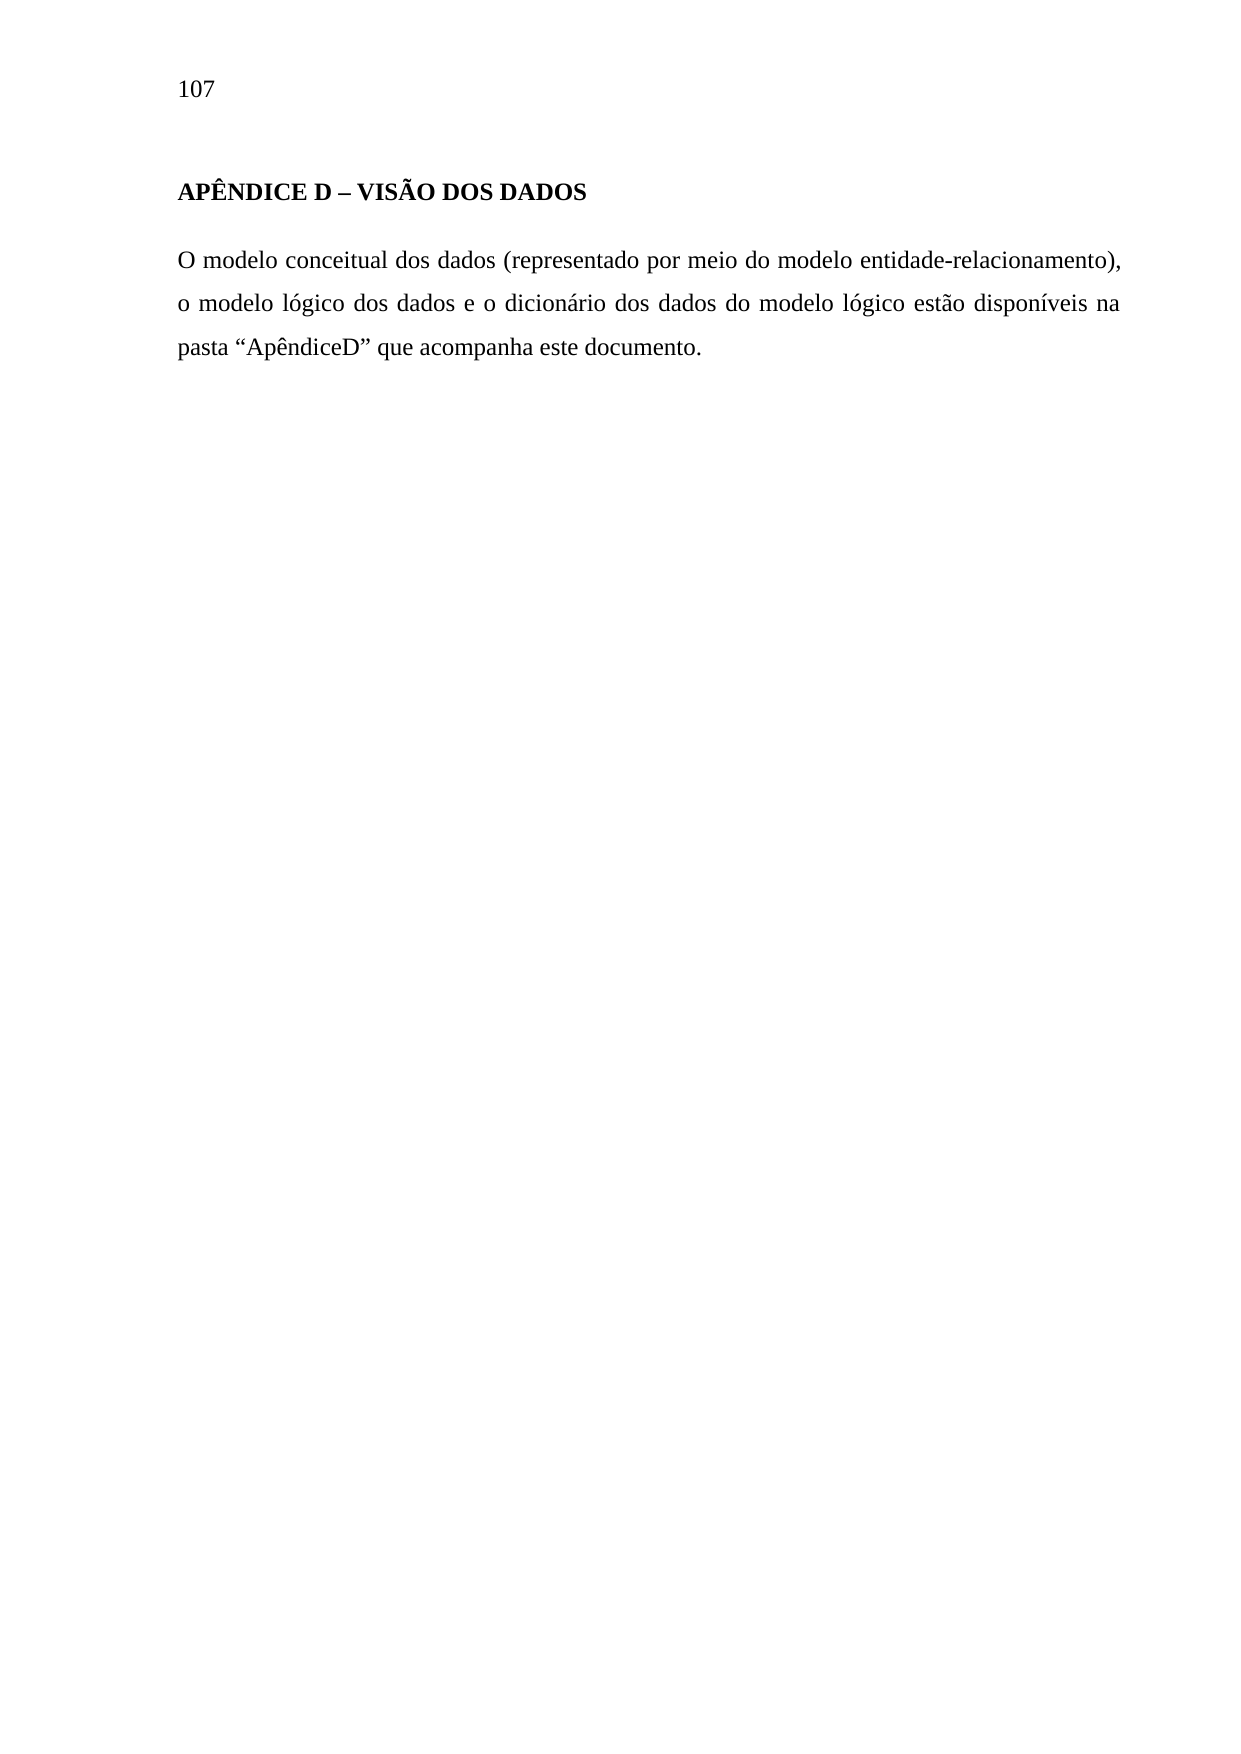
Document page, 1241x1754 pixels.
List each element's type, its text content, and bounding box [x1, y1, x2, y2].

subtitle APÊNDICE D – VISÃO DOS DADOS [177, 177, 1122, 206]
text O modelo conceitual dos dados (representado por meio do modelo entidade-relacionamento), o modelo lógico dos dados e o dicionário dos dados do modelo lógico estão disponíveis na pasta “ApêndiceD” que acompanha este documento. [177, 245, 1122, 360]
